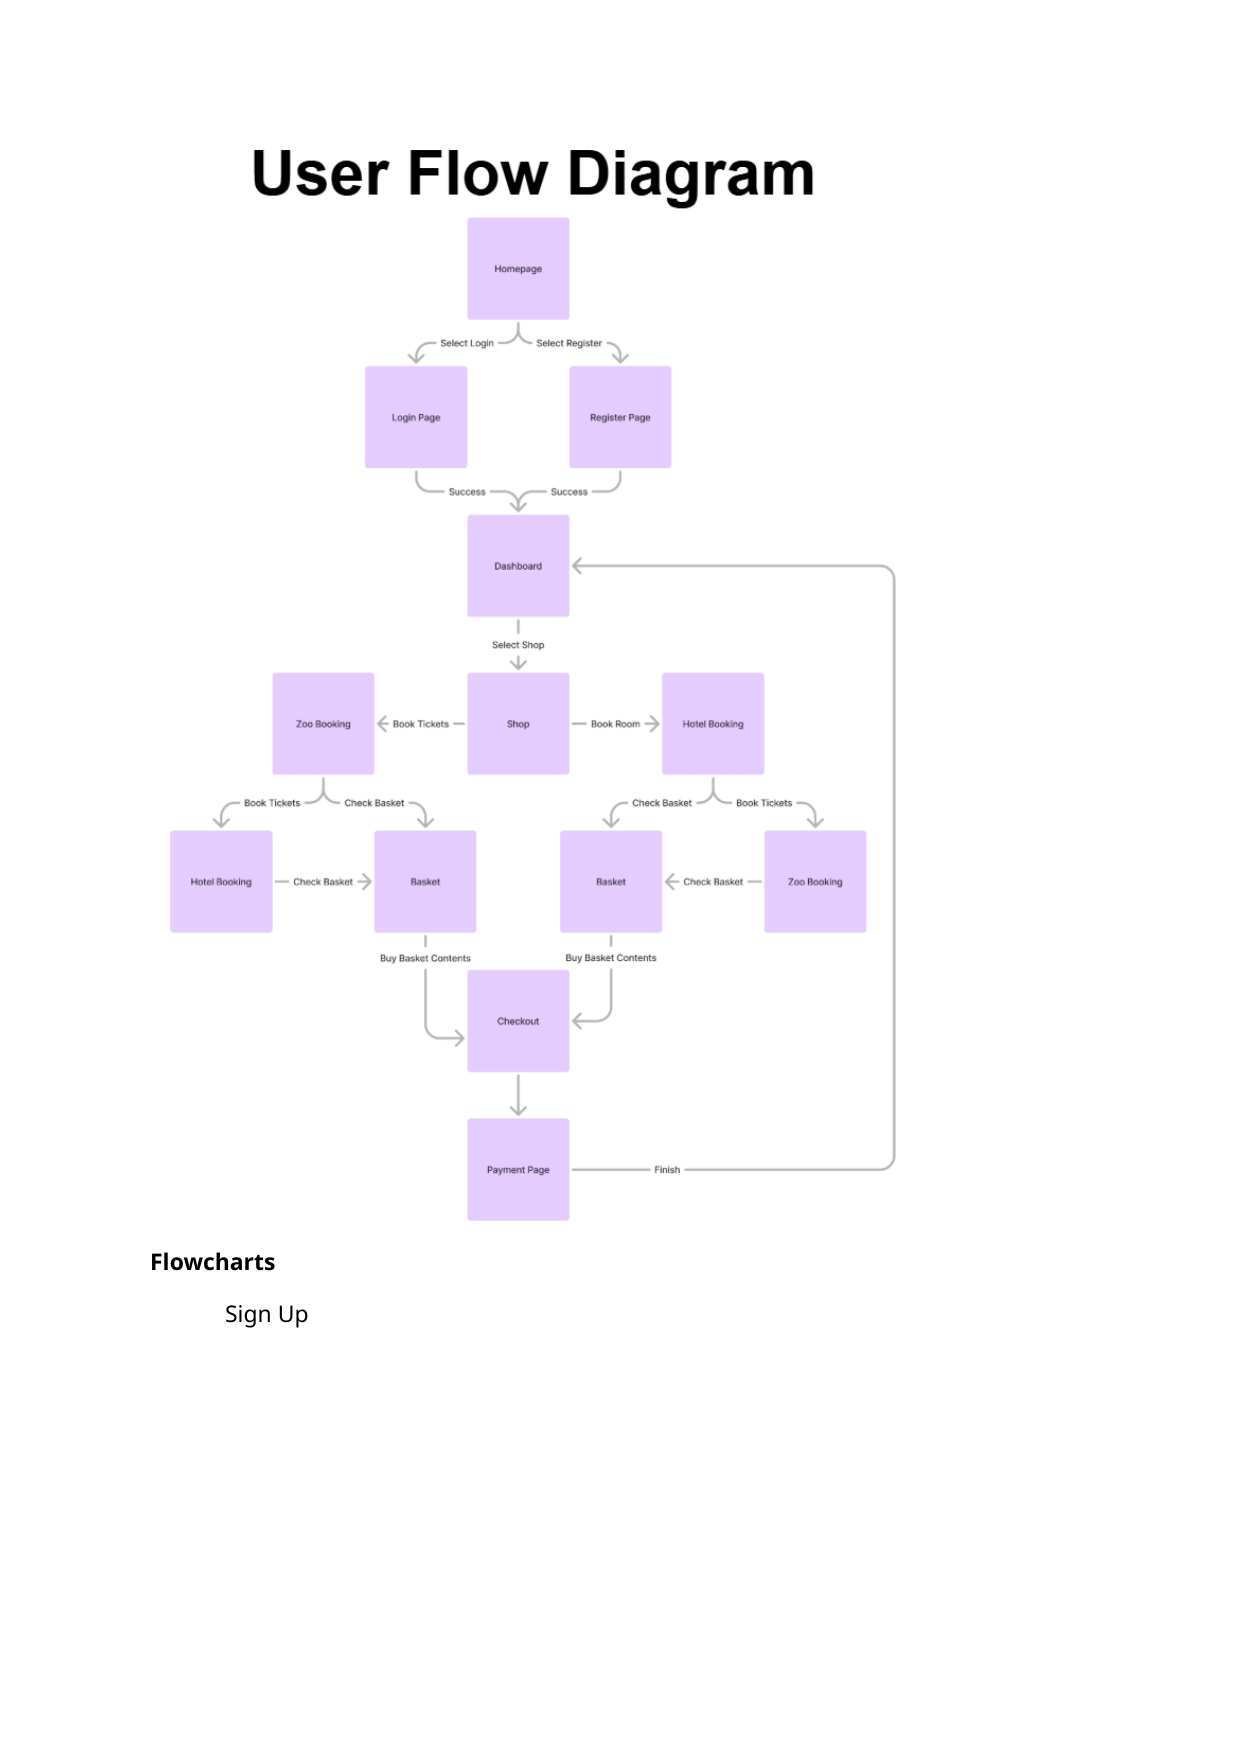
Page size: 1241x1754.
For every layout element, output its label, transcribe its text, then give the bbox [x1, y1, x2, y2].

text Sign Up [150, 1298, 1090, 1329]
picture [150, 150, 916, 1224]
text Flowcharts [150, 1245, 1090, 1277]
